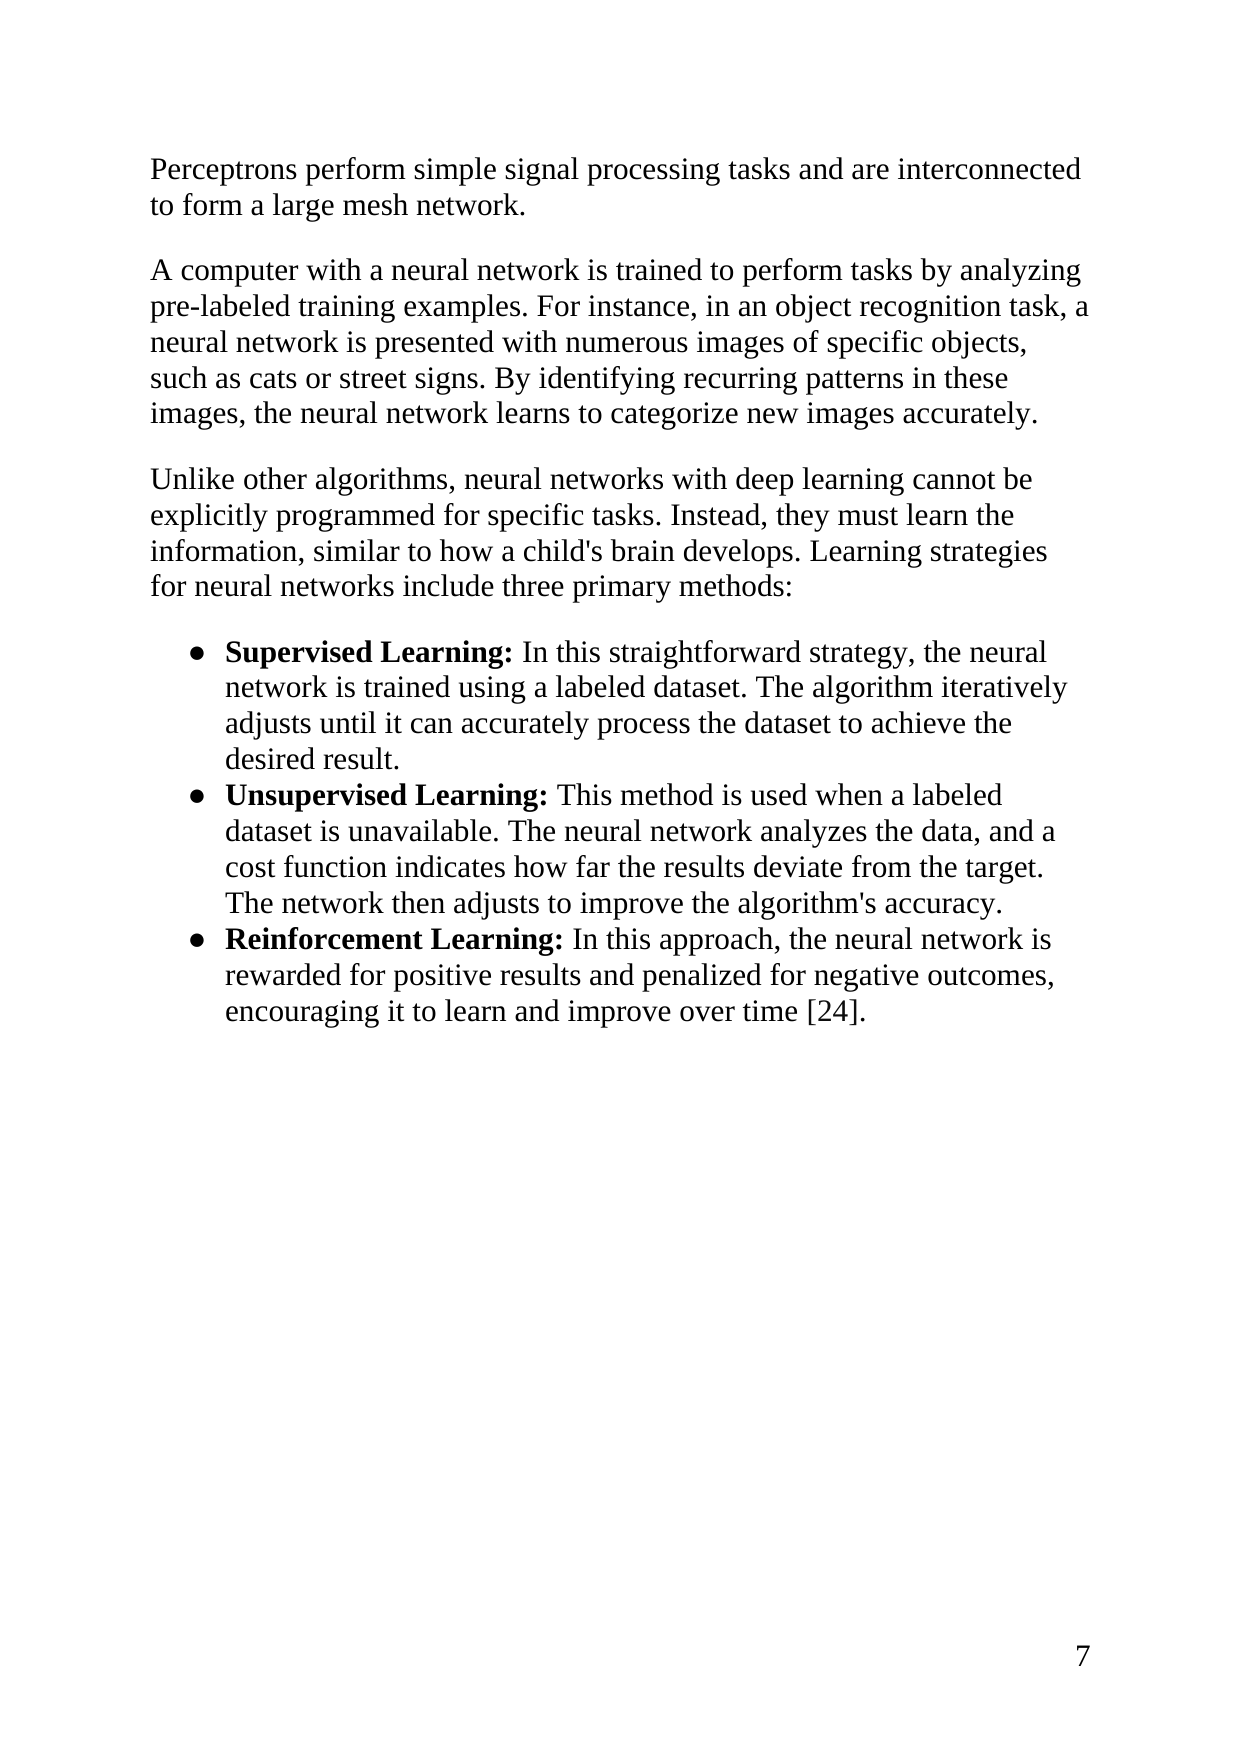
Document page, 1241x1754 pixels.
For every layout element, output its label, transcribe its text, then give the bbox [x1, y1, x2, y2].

list Unsupervised Learning: This method is used when a labeled dataset is unavailable. The neural network analyzes the data, and a cost function indicates how far the results deviate from the target. The network then adjusts to improve the algorithm's accuracy. [187, 777, 1090, 920]
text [150, 150, 1090, 222]
list Supervised Learning: In this straightforward strategy, the neural network is trained using a labeled dataset. The algorithm iteratively adjusts until it can accurately process the dataset to achieve the desired result. [187, 633, 1090, 777]
list Reinforcement Learning: In this approach, the neural network is rewarded for positive results and penalized for negative outcomes, encouraging it to learn and improve over time [24]. [187, 920, 1090, 1028]
text A computer with a neural network is trained to perform tasks by analyzing pre-labeled training examples. For instance, in an object recognition task, a neural network is presented with numerous images of specific objects, such as cats or street signs. By identifying recurring patterns in these images, the neural network learns to categorize new images accurately. [150, 251, 1090, 431]
text Unlike other algorithms, neural networks with deep learning cannot be explicitly programmed for specific tasks. Instead, they must learn the information, similar to how a child's brain develops. Learning strategies for neural networks include three primary methods: [150, 460, 1090, 604]
